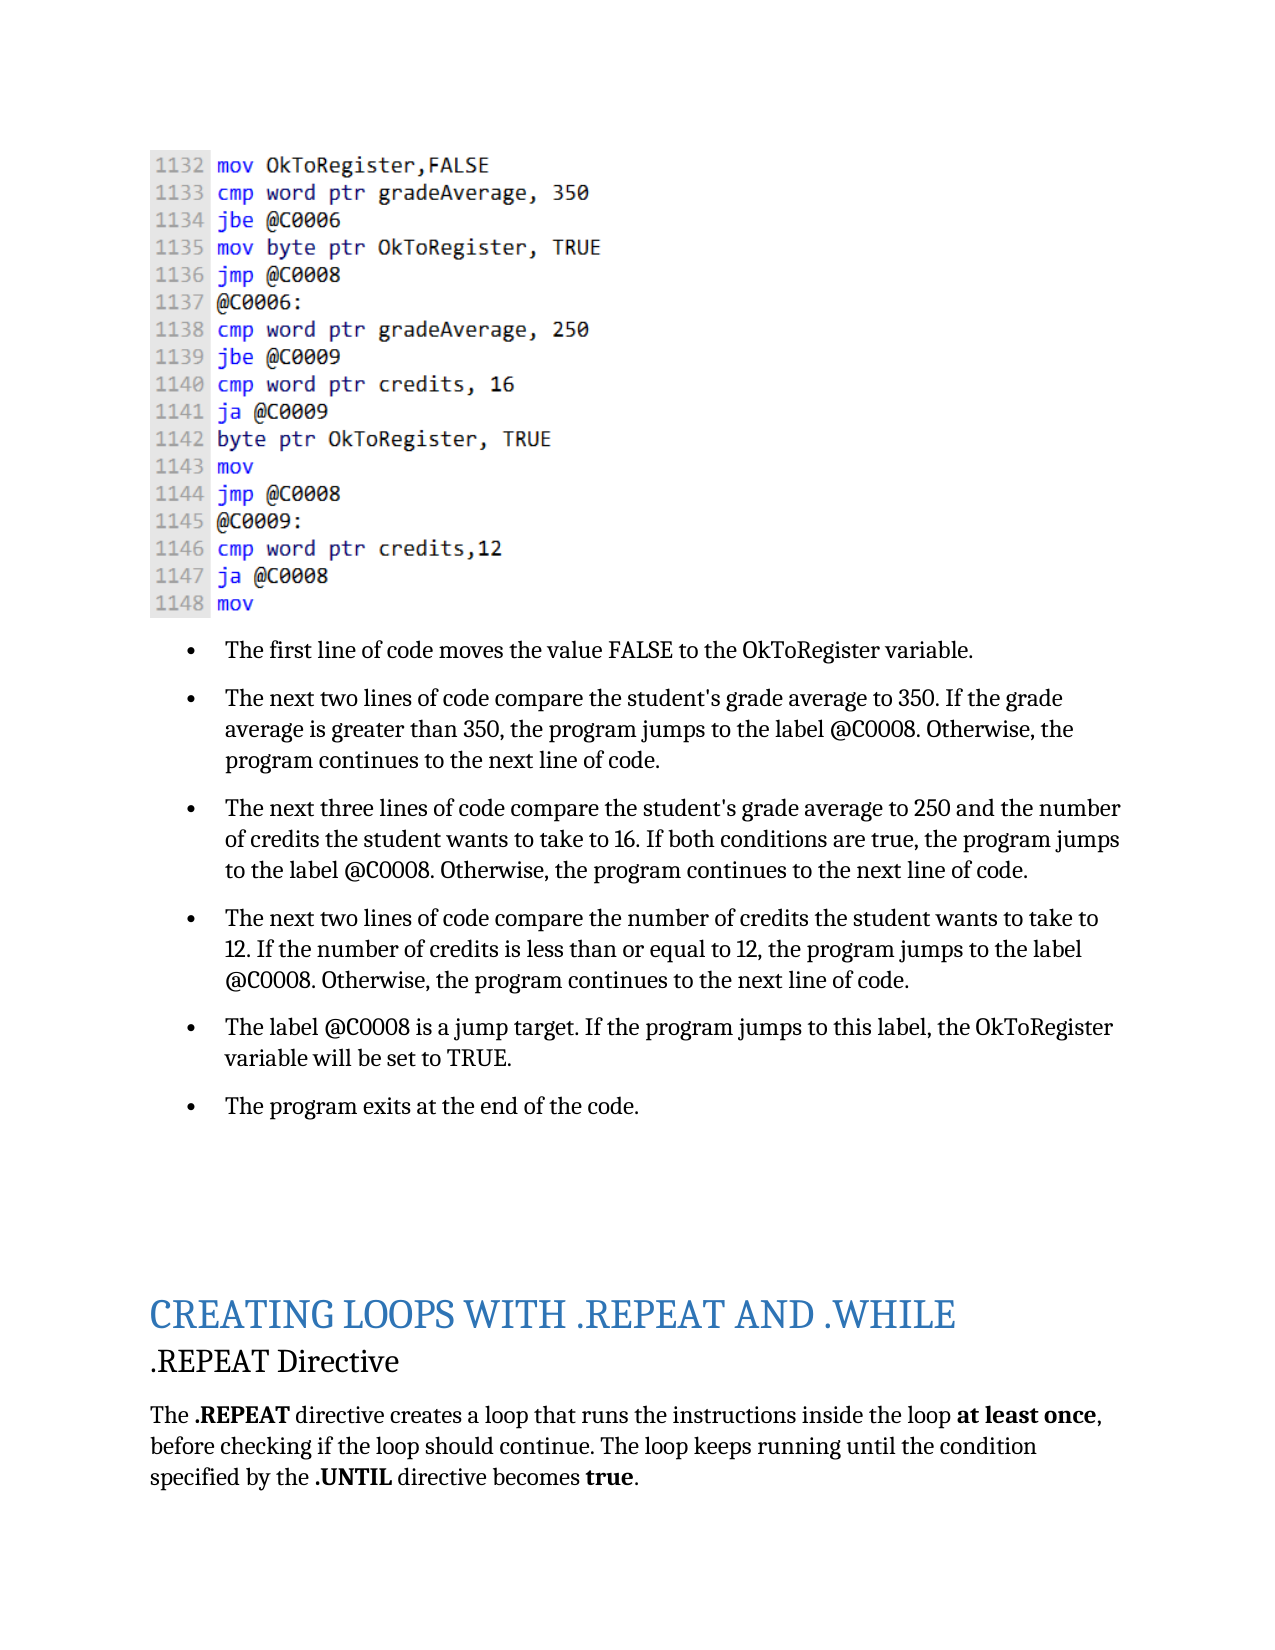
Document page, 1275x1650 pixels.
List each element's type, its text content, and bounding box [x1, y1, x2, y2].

list The next two lines of code compare the number of credits the student wants to take to 12. If the number of credits is less than or equal to 12, the program jumps to the label @C0008. Otherwise, the program continues to the next line of code. [187, 903, 1125, 994]
list The label @C0008 is a jump target. If the program jumps to this label, the OkToRegister variable will be set to TRUE. [187, 1013, 1125, 1073]
picture [150, 150, 639, 618]
text .REPEAT Directive [150, 1343, 1125, 1381]
list The first line of code moves the value FALSE to the OkToRegister variable. [187, 636, 1125, 665]
list The next two lines of code compare the student's grade average to 350. If the grade average is greater than 350, the program jumps to the label @C0008. Otherwise, the program continues to the next line of code. [187, 684, 1125, 775]
text The .REPEAT directive creates a loop that runs the instructions inside the loop at least once, before checking if the loop should continue. The loop keeps running until the condition specified by the .UNTIL directive becomes true. [150, 1401, 1125, 1492]
list The program exits at the end of the code. [187, 1092, 1125, 1121]
list The next three lines of code compare the student's grade average to 250 and the number of credits the student wants to take to 16. If both conditions are true, the program jumps to the label @C0008. Otherwise, the program continues to the next line of code. [187, 794, 1125, 884]
text CREATING LOOPS WITH .REPEAT AND .WHILE [150, 1291, 1125, 1339]
